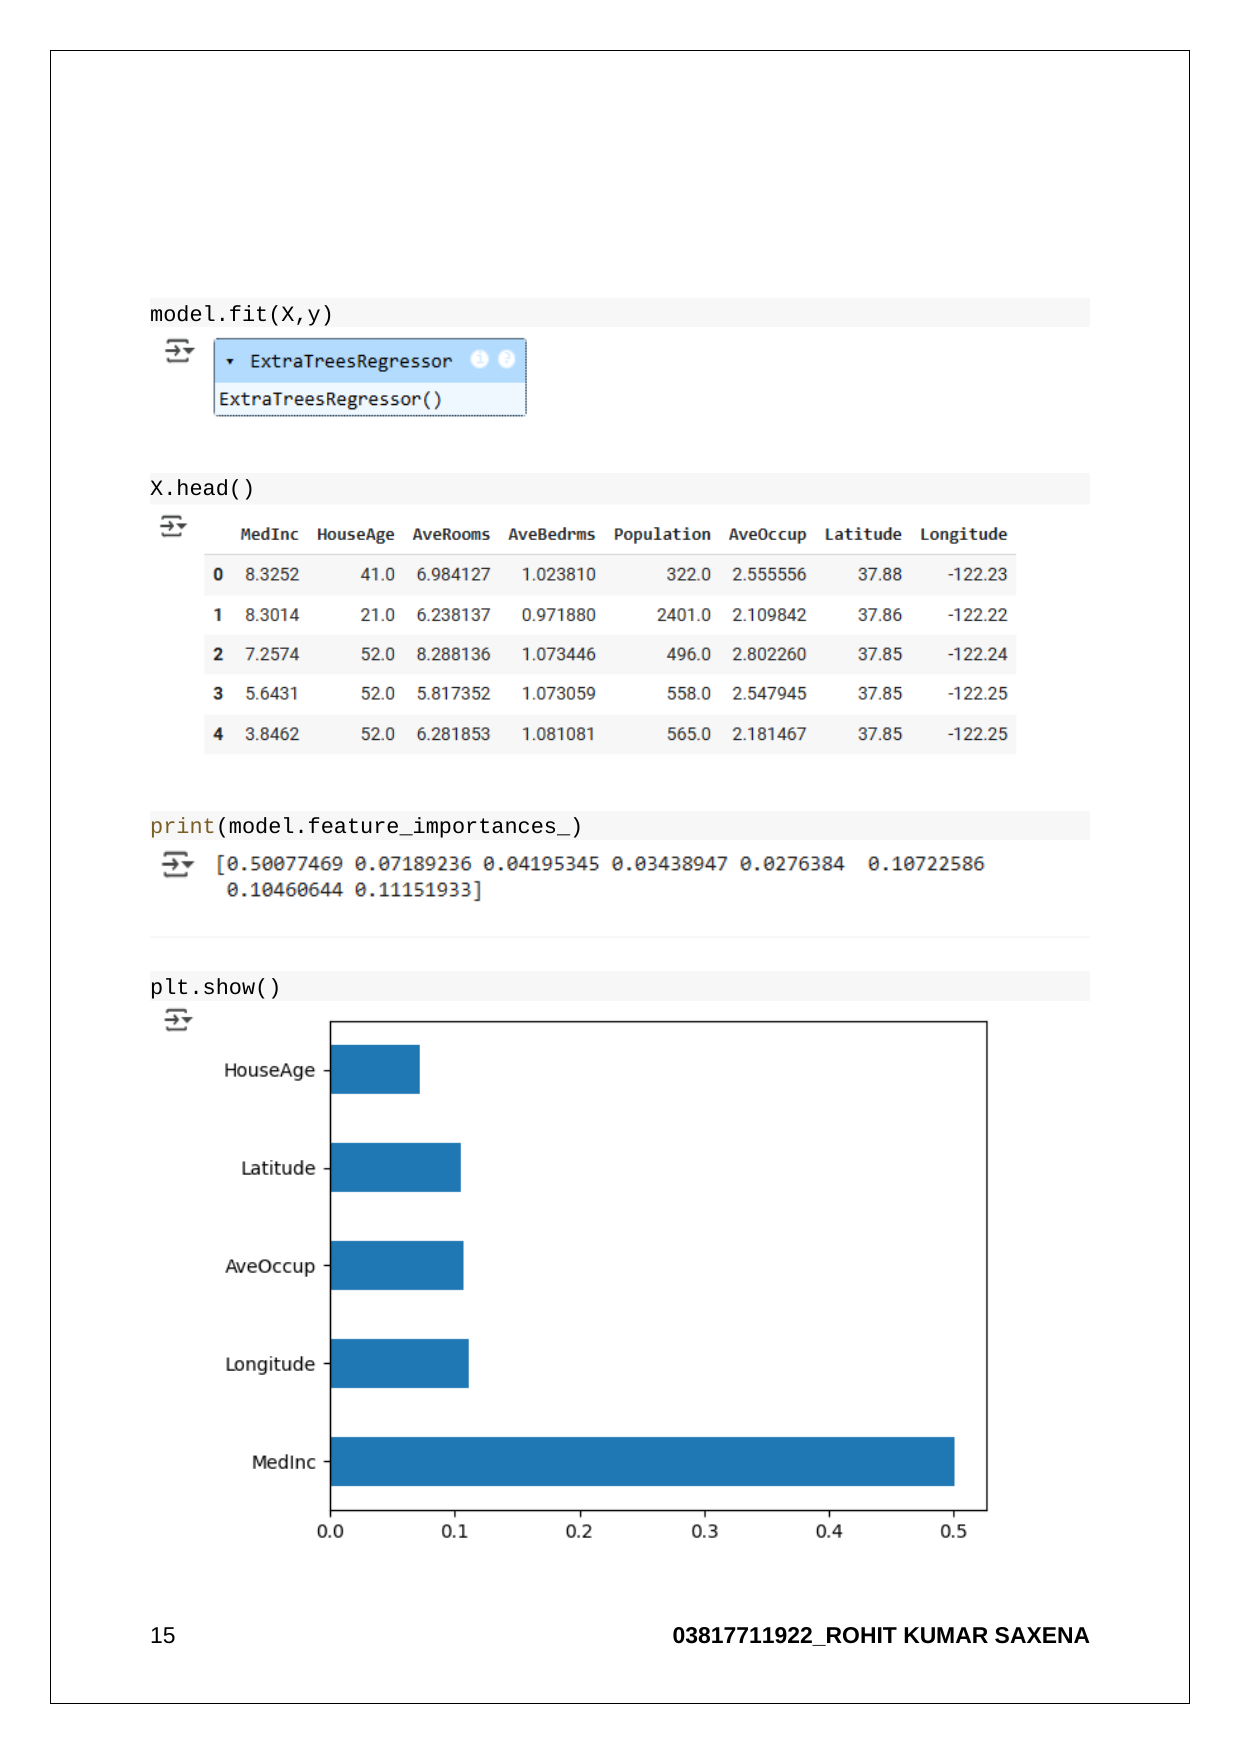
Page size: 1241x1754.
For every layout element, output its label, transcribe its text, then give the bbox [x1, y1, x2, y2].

text X.head() [150, 473, 1090, 502]
text plt.show() [150, 971, 1090, 1001]
text print(model.feature_importances_) [150, 811, 1090, 840]
picture [150, 502, 1091, 777]
picture [150, 1001, 1091, 1571]
picture [150, 840, 1091, 938]
picture [150, 327, 1091, 439]
text model.fit(X,y) [150, 298, 1090, 327]
